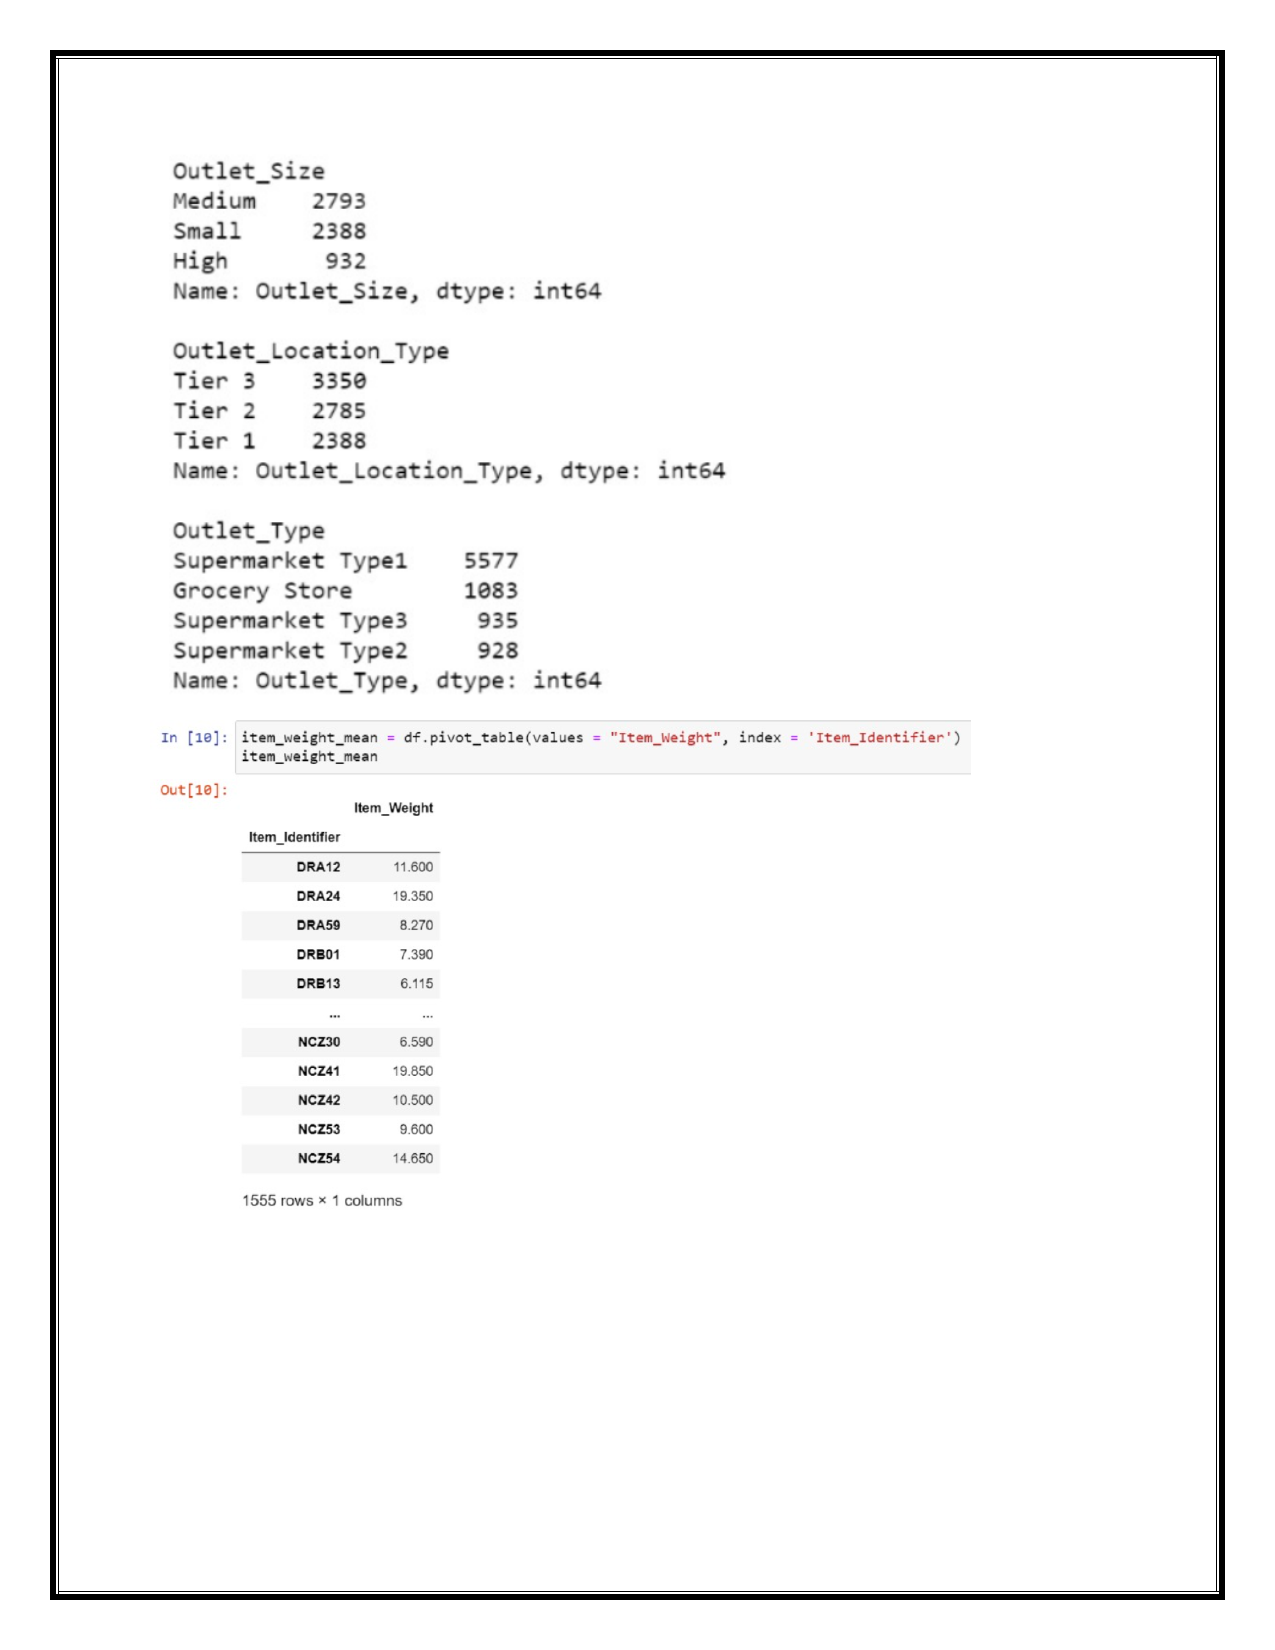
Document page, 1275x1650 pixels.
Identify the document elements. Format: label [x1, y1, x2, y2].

picture [150, 150, 741, 707]
picture [150, 720, 971, 1215]
